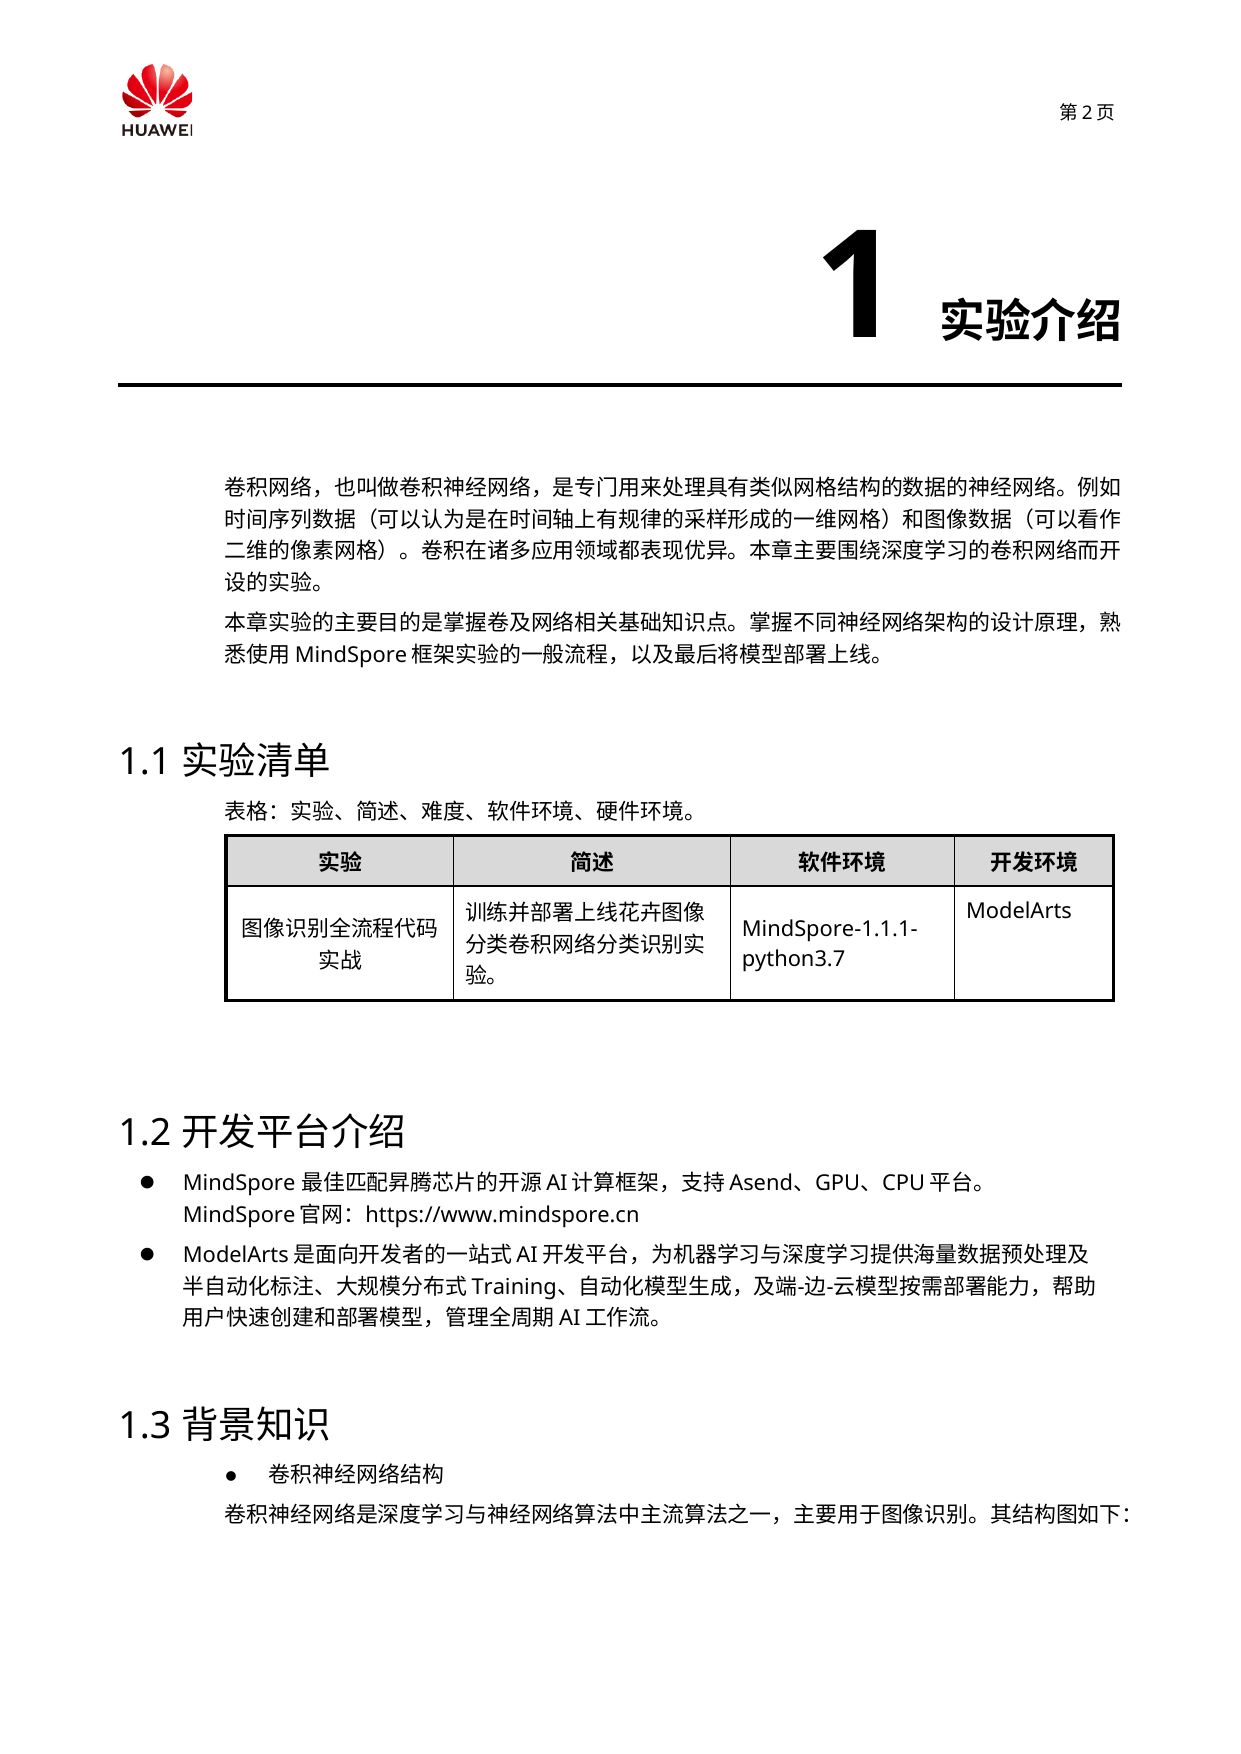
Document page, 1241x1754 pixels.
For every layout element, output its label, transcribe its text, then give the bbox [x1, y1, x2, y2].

table_header 开发环境 [955, 837, 1112, 885]
table_header 软件环境 [731, 837, 954, 885]
list ModelArts是面向开发者的一站式AI开发平台，为机器学习与深度学习提供海量数据预处理及半自动化标注、大规模分布式Training、自动化模型生成，及端-边-云模型按需部署能力，帮助用户快速创建和部署模型，管理全周期AI工作流。 [139, 1237, 1101, 1332]
table_header 实验 [228, 837, 453, 885]
text 卷积神经网络结构 [224, 1457, 1122, 1489]
table_cell 图像识别全流程代码实战 [228, 887, 453, 998]
table_cell MindSpore-1.1.1-python3.7 [731, 887, 954, 998]
subtitle 实验清单 [118, 731, 1122, 785]
subtitle 背景知识 [118, 1395, 1122, 1449]
table_cell 训练并部署上线花卉图像分类卷积网络分类识别实验。 [454, 887, 730, 998]
table_header 简述 [454, 837, 730, 885]
text 卷积网络，也叫做卷积神经网络，是专门用来处理具有类似网格结构的数据的神经网络。例如时间序列数据（可以认为是在时间轴上有规律的采样形成的一维网格）和图像数据（可以看作二维的像素网格）。卷积在诸多应用领域都表现优异。本章主要围绕深度学习的卷积网络而开设的实验。 [224, 470, 1122, 597]
text 卷积神经网络是深度学习与神经网络算法中主流算法之一，主要用于图像识别。其结构图如下： [224, 1497, 1122, 1529]
subtitle 开发平台介绍 [118, 1102, 1122, 1157]
text 表格：实验、简述、难度、软件环境、硬件环境。 [224, 794, 1122, 825]
text 本章实验的主要目的是掌握卷及网络相关基础知识点。掌握不同神经网络架构的设计原理，熟悉使用MindSpore框架实验的一般流程，以及最后将模型部署上线。 [224, 605, 1122, 668]
list MindSpore 最佳匹配昇腾芯片的开源AI计算框架，支持Asend、GPU、CPU平台。MindSpore官网：https://www.mindspore.cn [139, 1165, 1101, 1228]
picture [122, 64, 193, 136]
table_cell ModelArts [955, 887, 1112, 998]
subtitle 实验介绍 [118, 177, 1122, 383]
